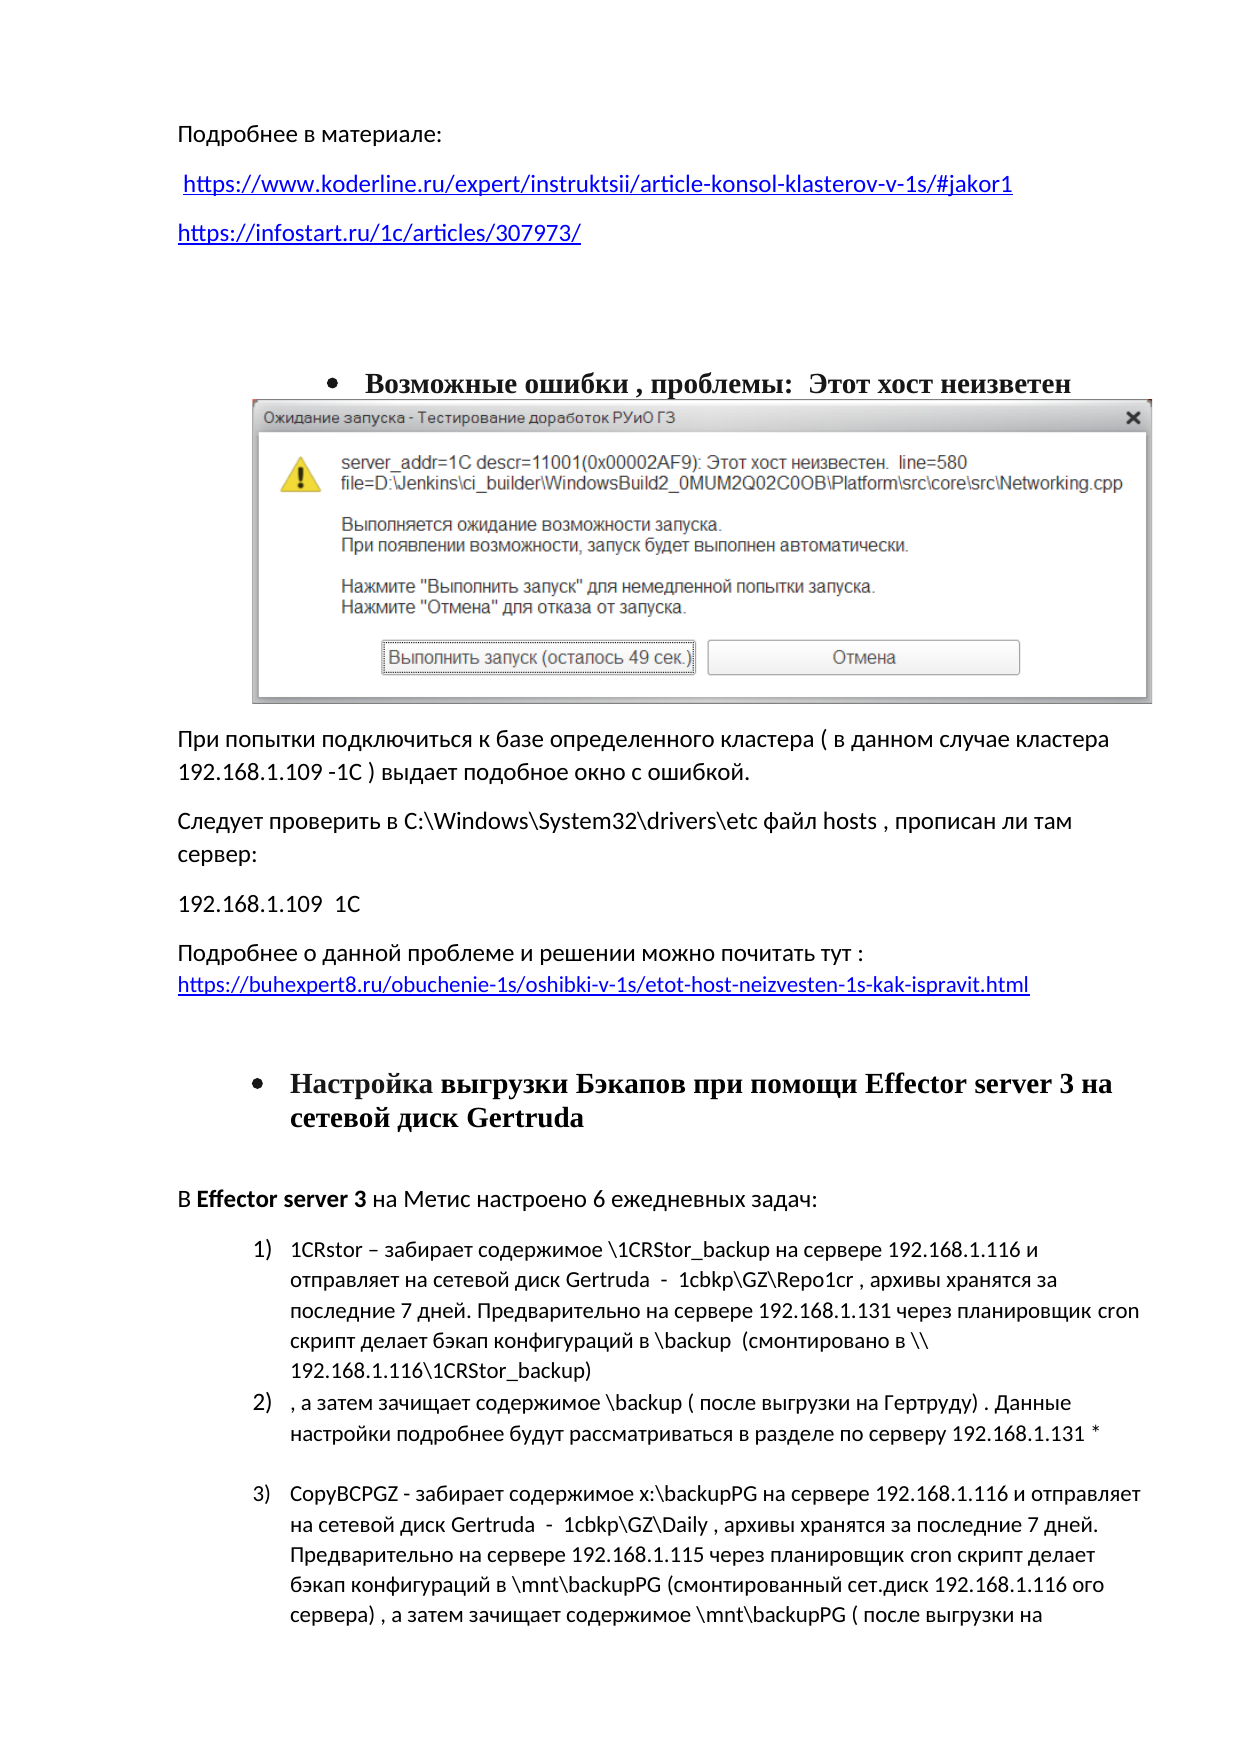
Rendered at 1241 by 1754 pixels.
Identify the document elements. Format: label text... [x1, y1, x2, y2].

list Настройка выгрузки Бэкапов при помощи Effector server 3 на сетевой диск Gertruda [252, 1066, 1152, 1134]
list 1CRstor – забирает содержимое \1CRStor_backup на сервере 192.168.1.116 и отправляет на сетевой диск Gertruda - 1cbkp\GZ\Repo1cr , архивы хранятся за последние 7 дней. Предварительно на сервере 192.168.1.131 через планировщик cron скрипт делает бэкап конфигураций в \backup (смонтировано в \\192.168.1.116\1CRStor_backup) [252, 1233, 1152, 1384]
list , а затем зачищает содержимое \backup ( после выгрузки на Гертруду) . Данные настройки подробнее будут рассматриваться в разделе по серверу 192.168.1.131 * [252, 1386, 1152, 1447]
text Следует проверить в C:\Windows\System32\drivers\etc файл hosts , прописан ли там сервер: [177, 805, 1152, 869]
picture [252, 399, 1153, 704]
list Возможные ошибки , проблемы: Этот хост неизветен [327, 366, 1152, 399]
text 192.168.1.109 1C [177, 888, 1152, 918]
text https://infostart.ru/1c/articles/307973/ [177, 217, 1152, 248]
text В Effector server 3 на Метис настроено 6 ежедневных задач: [177, 1183, 1152, 1214]
text Подробнее в материале: [177, 118, 1152, 149]
text Подробнее о данной проблеме и решении можно почитать тут : https://buhexpert8.ru/obuchenie-1s/oshibki-v-1s/etot-host-neizvesten-1s-kak-ispravit.html [177, 937, 1152, 998]
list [252, 1479, 1152, 1628]
text https://www.koderline.ru/expert/instruktsii/article-konsol-klasterov-v-1s/#jakor1 [177, 168, 1152, 198]
text При попытки подключиться к базе определенного кластера ( в данном случае кластера 192.168.1.109 -1С ) выдает подобное окно с ошибкой. [177, 723, 1152, 786]
